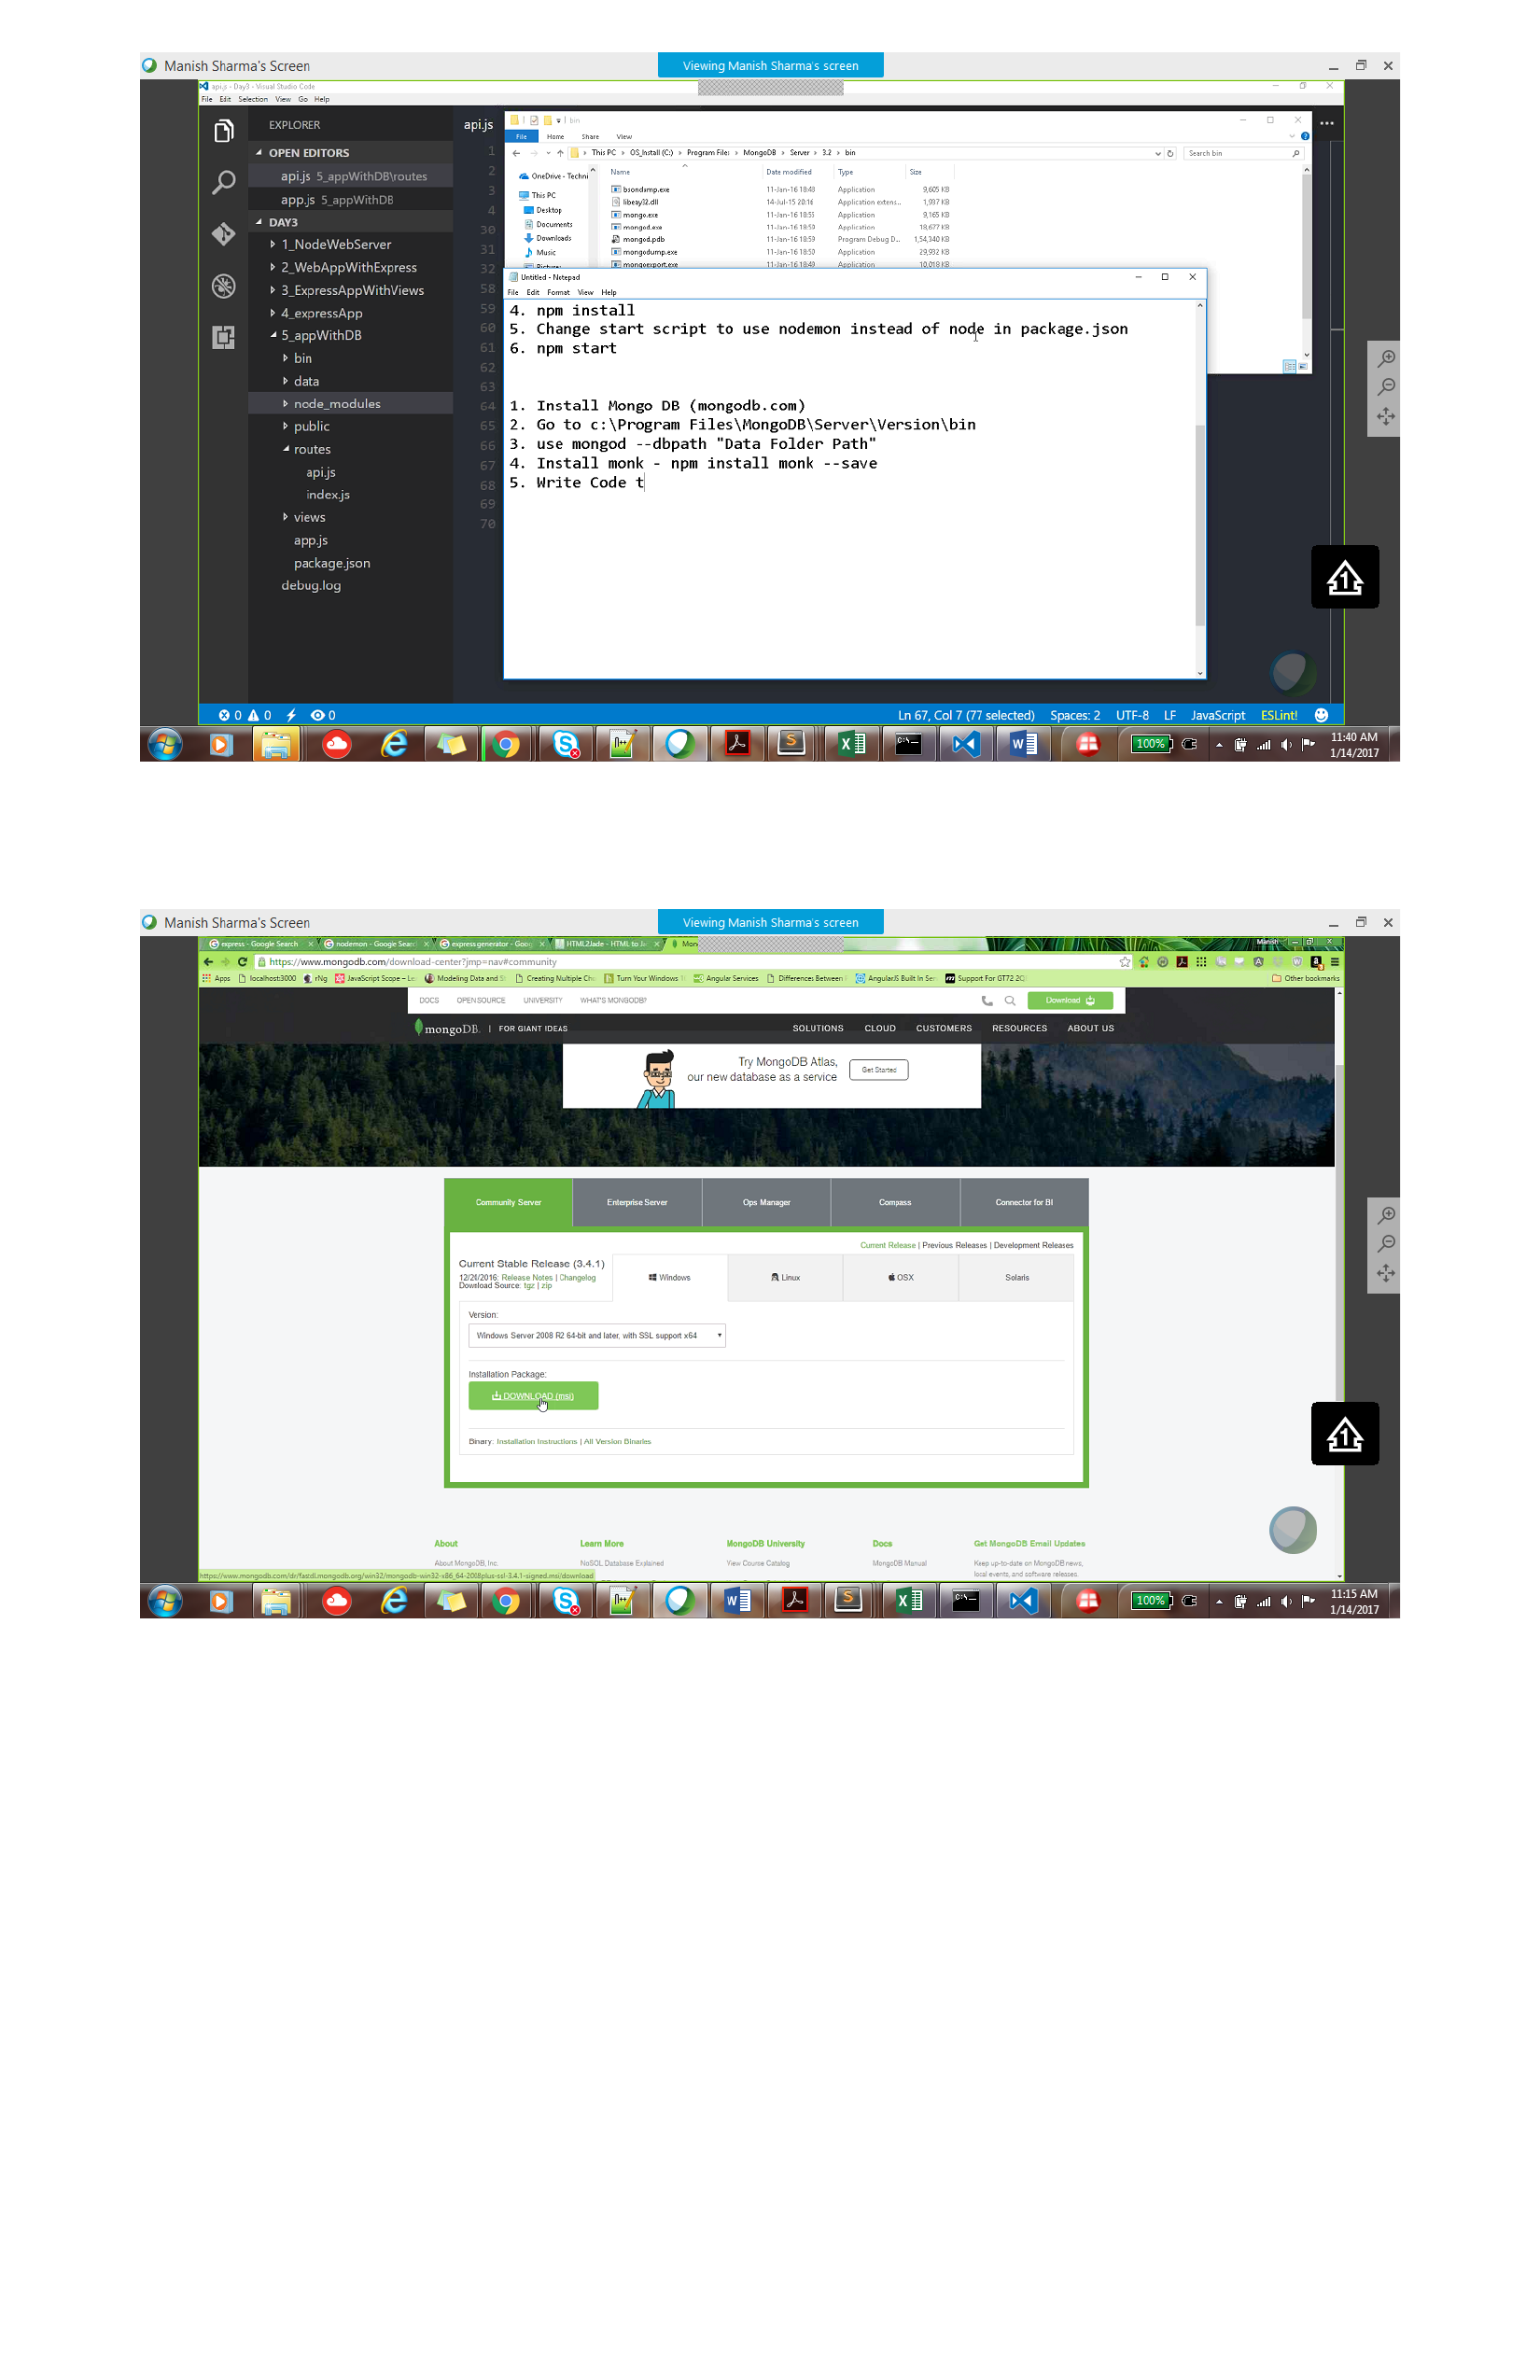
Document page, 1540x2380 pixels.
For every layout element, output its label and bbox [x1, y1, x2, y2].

picture [735, 919, 741, 926]
picture [735, 63, 741, 69]
picture [140, 52, 1400, 762]
picture [140, 909, 1400, 1618]
